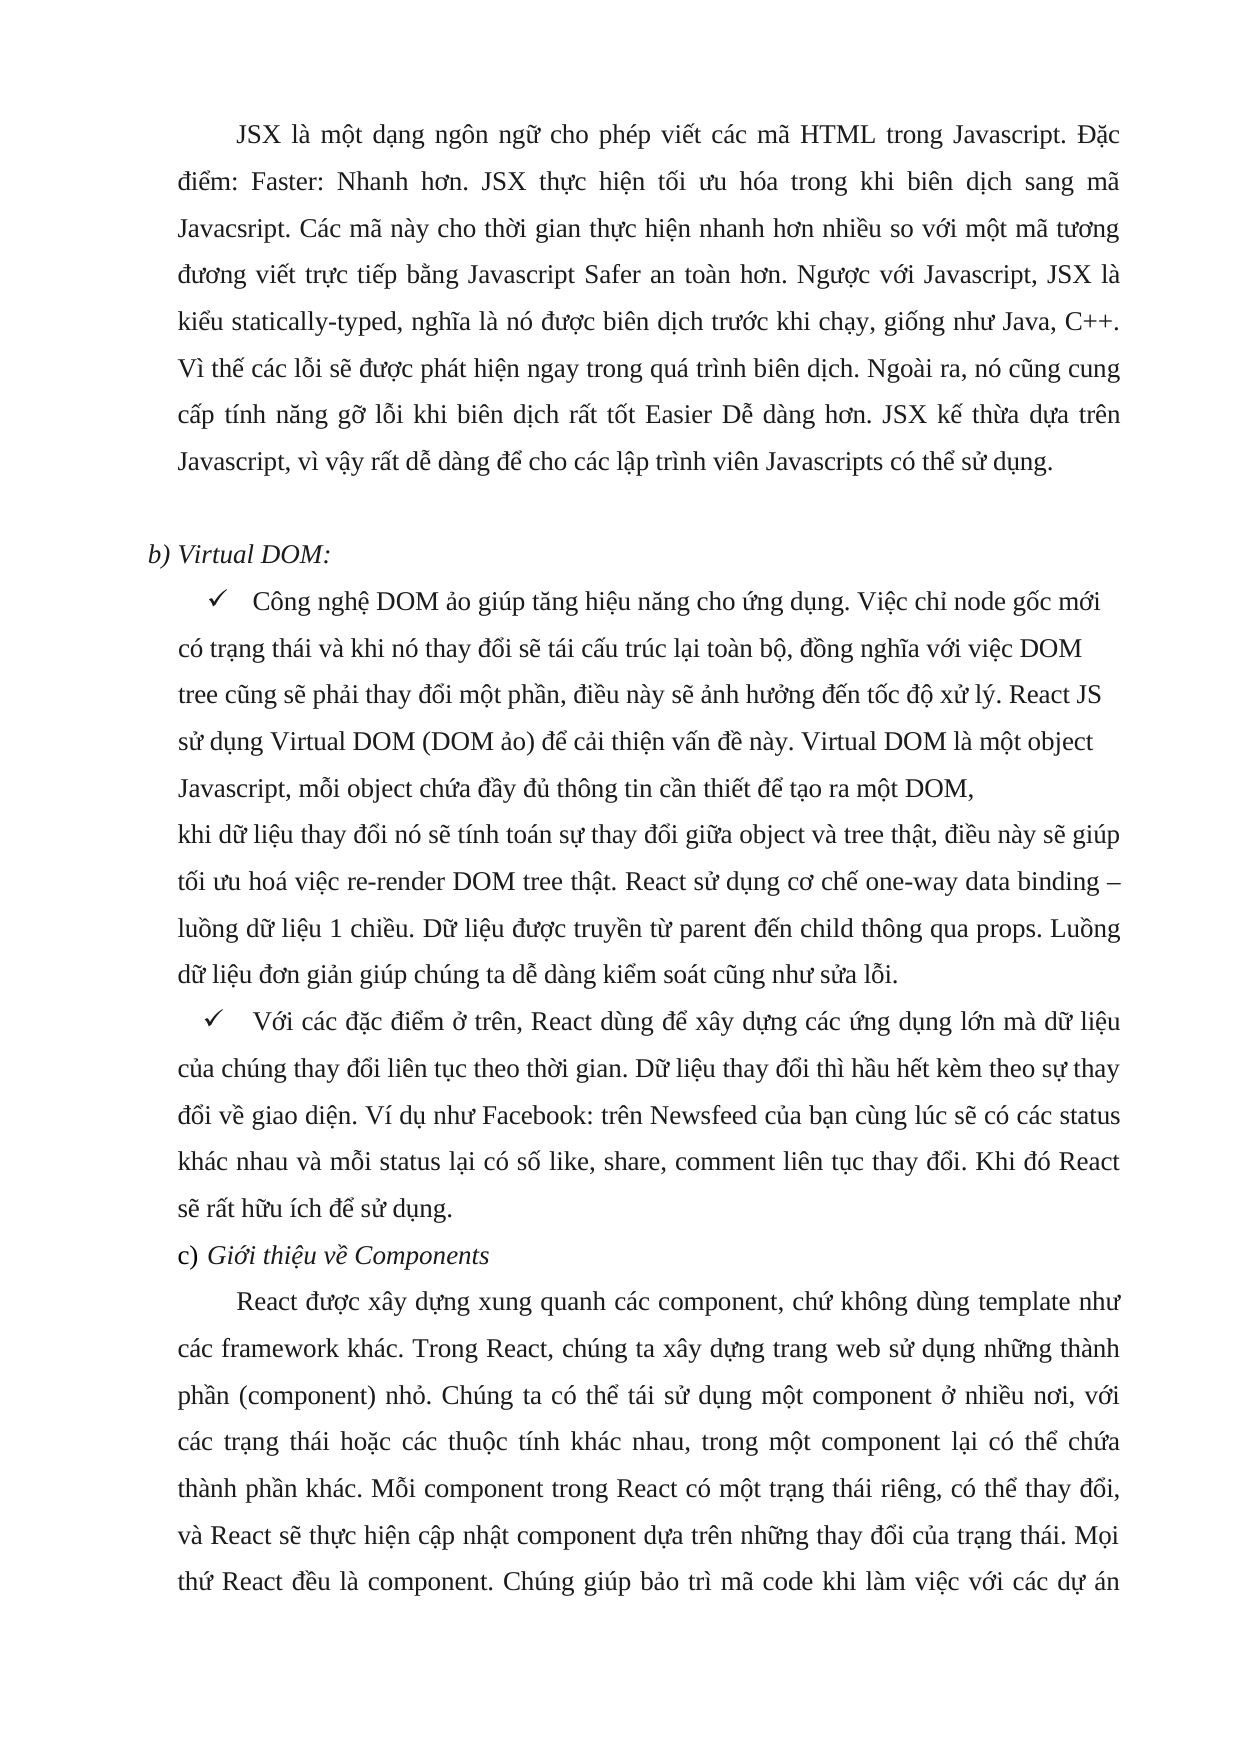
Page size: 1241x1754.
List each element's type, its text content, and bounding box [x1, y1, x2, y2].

list Giới thiệu về Components [177, 1239, 1122, 1270]
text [177, 1285, 1122, 1597]
list Công nghệ DOM ảo giúp tăng hiệu năng cho ứng dụng. Việc chỉ node gốc mới có trạng thái và khi nó thay đổi sẽ tái cấu trúc lại toàn bộ, đồng nghĩa với việc DOM tree cũng sẽ phải thay đổi một phần, điều này sẽ ảnh hưởng đến tốc độ xử lý. React JS sử dụng Virtual DOM (DOM ảo) để cải thiện vấn đề này. Virtual DOM là một object Javascript, mỗi object chứa đầy đủ thông tin cần thiết để tạo ra một DOM, [178, 585, 1122, 803]
text khi dữ liệu thay đổi nó sẽ tính toán sự thay đổi giữa object và tree thật, điều này sẽ giúp tối ưu hoá việc re-render DOM tree thật. React sử dụng cơ chế one-way data binding – luồng dữ liệu 1 chiều. Dữ liệu được truyền từ parent đến child thông qua props. Luồng dữ liệu đơn giản giúp chúng ta dễ dàng kiểm soát cũng như sửa lỗi. [177, 819, 1122, 990]
list Với các đặc điểm ở trên, React dùng để xây dựng các ứng dụng lớn mà dữ liệu của chúng thay đổi liên tục theo thời gian. Dữ liệu thay đổi thì hầu hết kèm theo sự thay đổi về giao diện. Ví dụ như Facebook: trên Newsfeed của bạn cùng lúc sẽ có các status khác nhau và mỗi status lại có số like, share, comment liên tục thay đổi. Khi đó React sẽ rất hữu ích để sử dụng. [177, 1005, 1122, 1223]
text JSX là một dạng ngôn ngữ cho phép viết các mã HTML trong Javascript. Đặc điểm: Faster: Nhanh hơn. JSX thực hiện tối ưu hóa trong khi biên dịch sang mã Javacsript. Các mã này cho thời gian thực hiện nhanh hơn nhiều so với một mã tương đương viết trực tiếp bằng Javascript Safer an toàn hơn. Ngược với Javascript, JSX là kiểu statically-typed, nghĩa là nó được biên dịch trước khi chạy, giống như Java, C++. Vì thế các lỗi sẽ được phát hiện ngay trong quá trình biên dịch. Ngoài ra, nó cũng cung cấp tính năng gỡ lỗi khi biên dịch rất tốt Easier Dễ dàng hơn. JSX kế thừa dựa trên Javascript, vì vậy rất dễ dàng để cho các lập trình viên Javascripts có thể sử dụng. [177, 118, 1122, 476]
list Virtual DOM: [148, 538, 1122, 570]
